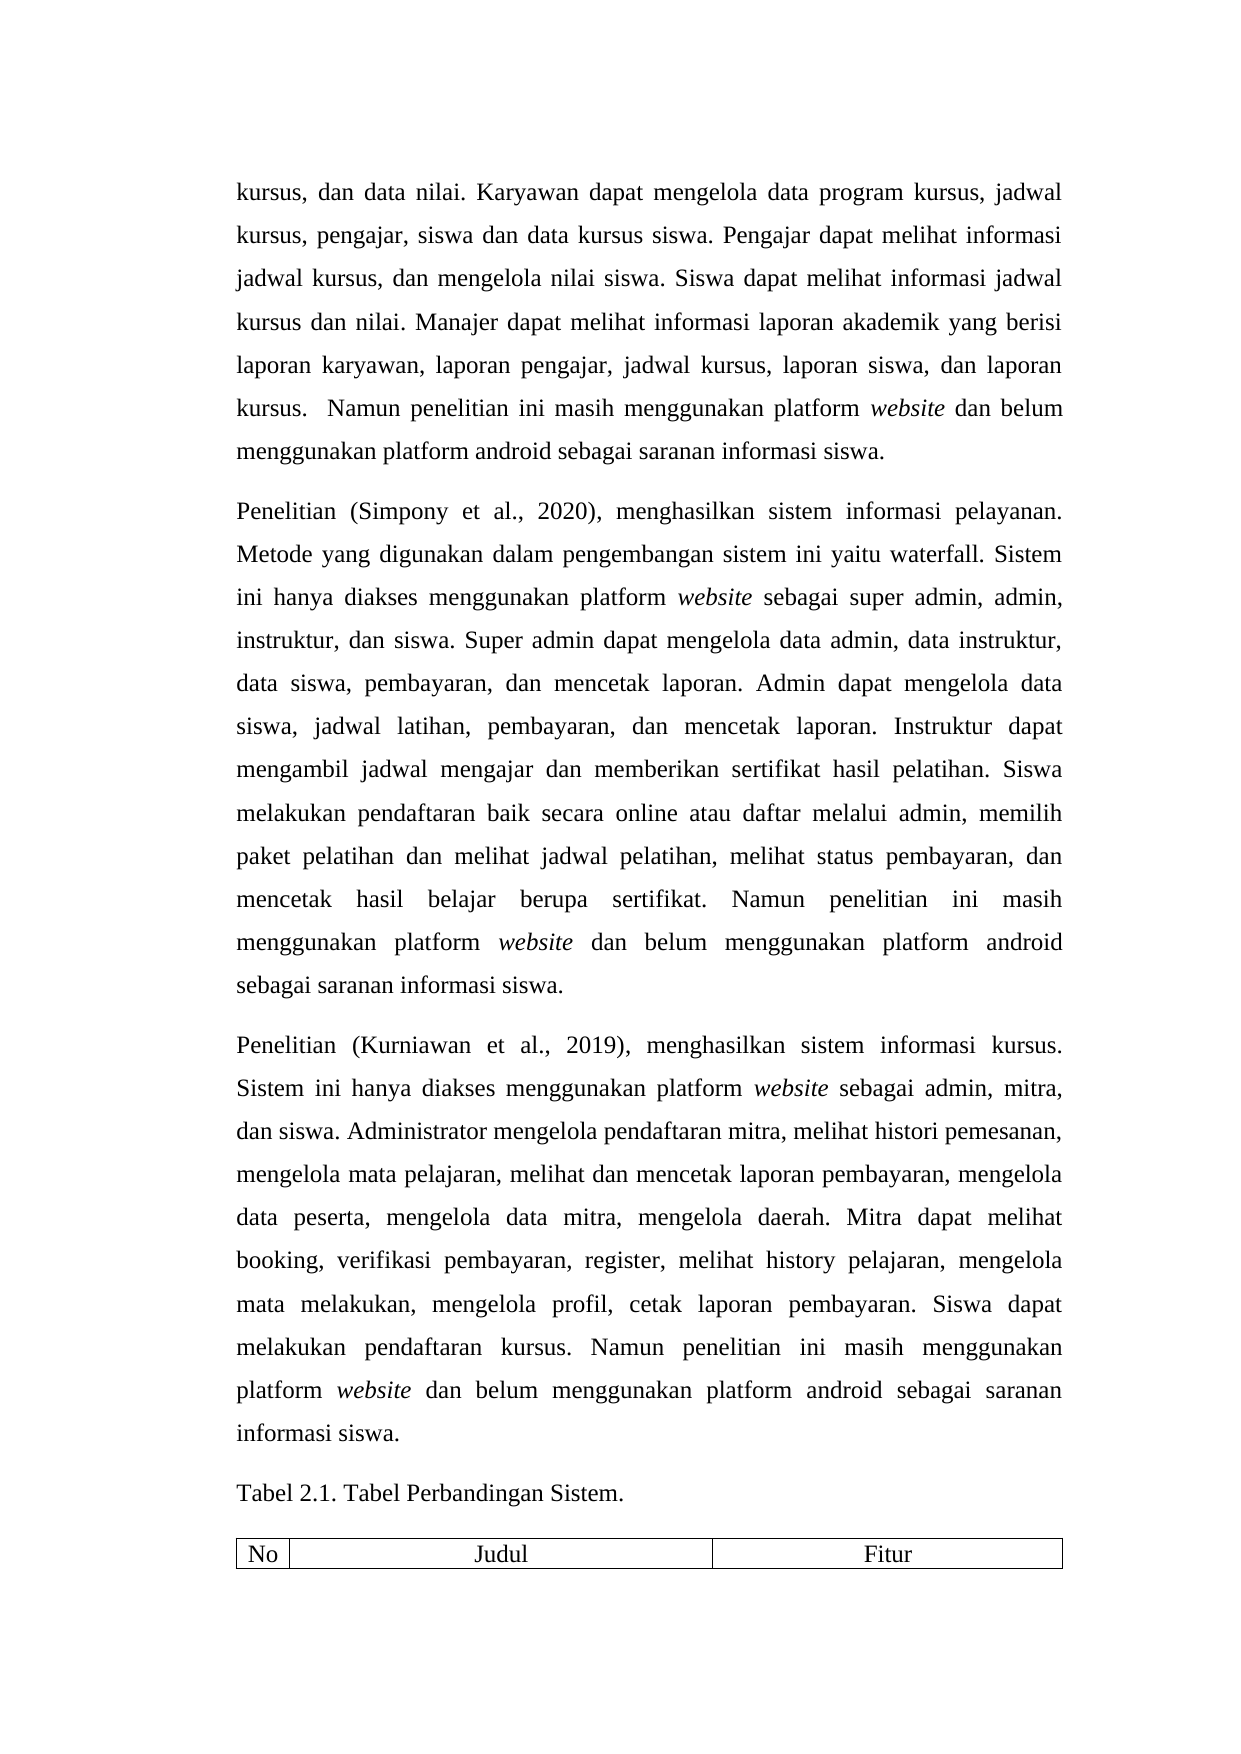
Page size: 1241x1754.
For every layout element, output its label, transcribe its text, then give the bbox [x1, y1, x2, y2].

text Tabel 2.1. Tabel Perbandingan Sistem. [236, 1478, 1063, 1507]
table_header Judul [290, 1539, 712, 1567]
text Penelitian (Simpony et al., 2020), menghasilkan sistem informasi pelayanan. Metode yang digunakan dalam pengembangan sistem ini yaitu waterfall. Sistem ini hanya diakses menggunakan platform website sebagai super admin, admin, instruktur, dan siswa. Super admin dapat mengelola data admin, data instruktur, data siswa, pembayaran, dan mencetak laporan. Admin dapat mengelola data siswa, jadwal latihan, pembayaran, dan mencetak laporan. Instruktur dapat mengambil jadwal mengajar dan memberikan sertifikat hasil pelatihan. Siswa melakukan pendaftaran baik secara online atau daftar melalui admin, memilih paket pelatihan dan melihat jadwal pelatihan, melihat status pembayaran, dan mencetak hasil belajar berupa sertifikat. Namun penelitian ini masih menggunakan platform website dan belum menggunakan platform android sebagai saranan informasi siswa. [236, 496, 1063, 999]
table_header No [237, 1539, 289, 1567]
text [236, 177, 1063, 465]
table_header Fitur [713, 1539, 1062, 1567]
text Penelitian (Kurniawan et al., 2019), menghasilkan sistem informasi kursus. Sistem ini hanya diakses menggunakan platform website sebagai admin, mitra, dan siswa. Administrator mengelola pendaftaran mitra, melihat histori pemesanan, mengelola mata pelajaran, melihat dan mencetak laporan pembayaran, mengelola data peserta, mengelola data mitra, mengelola daerah. Mitra dapat melihat booking, verifikasi pembayaran, register, melihat history pelajaran, mengelola mata melakukan, mengelola profil, cetak laporan pembayaran. Siswa dapat melakukan pendaftaran kursus. Namun penelitian ini masih menggunakan platform website dan belum menggunakan platform android sebagai saranan informasi siswa. [236, 1030, 1063, 1447]
